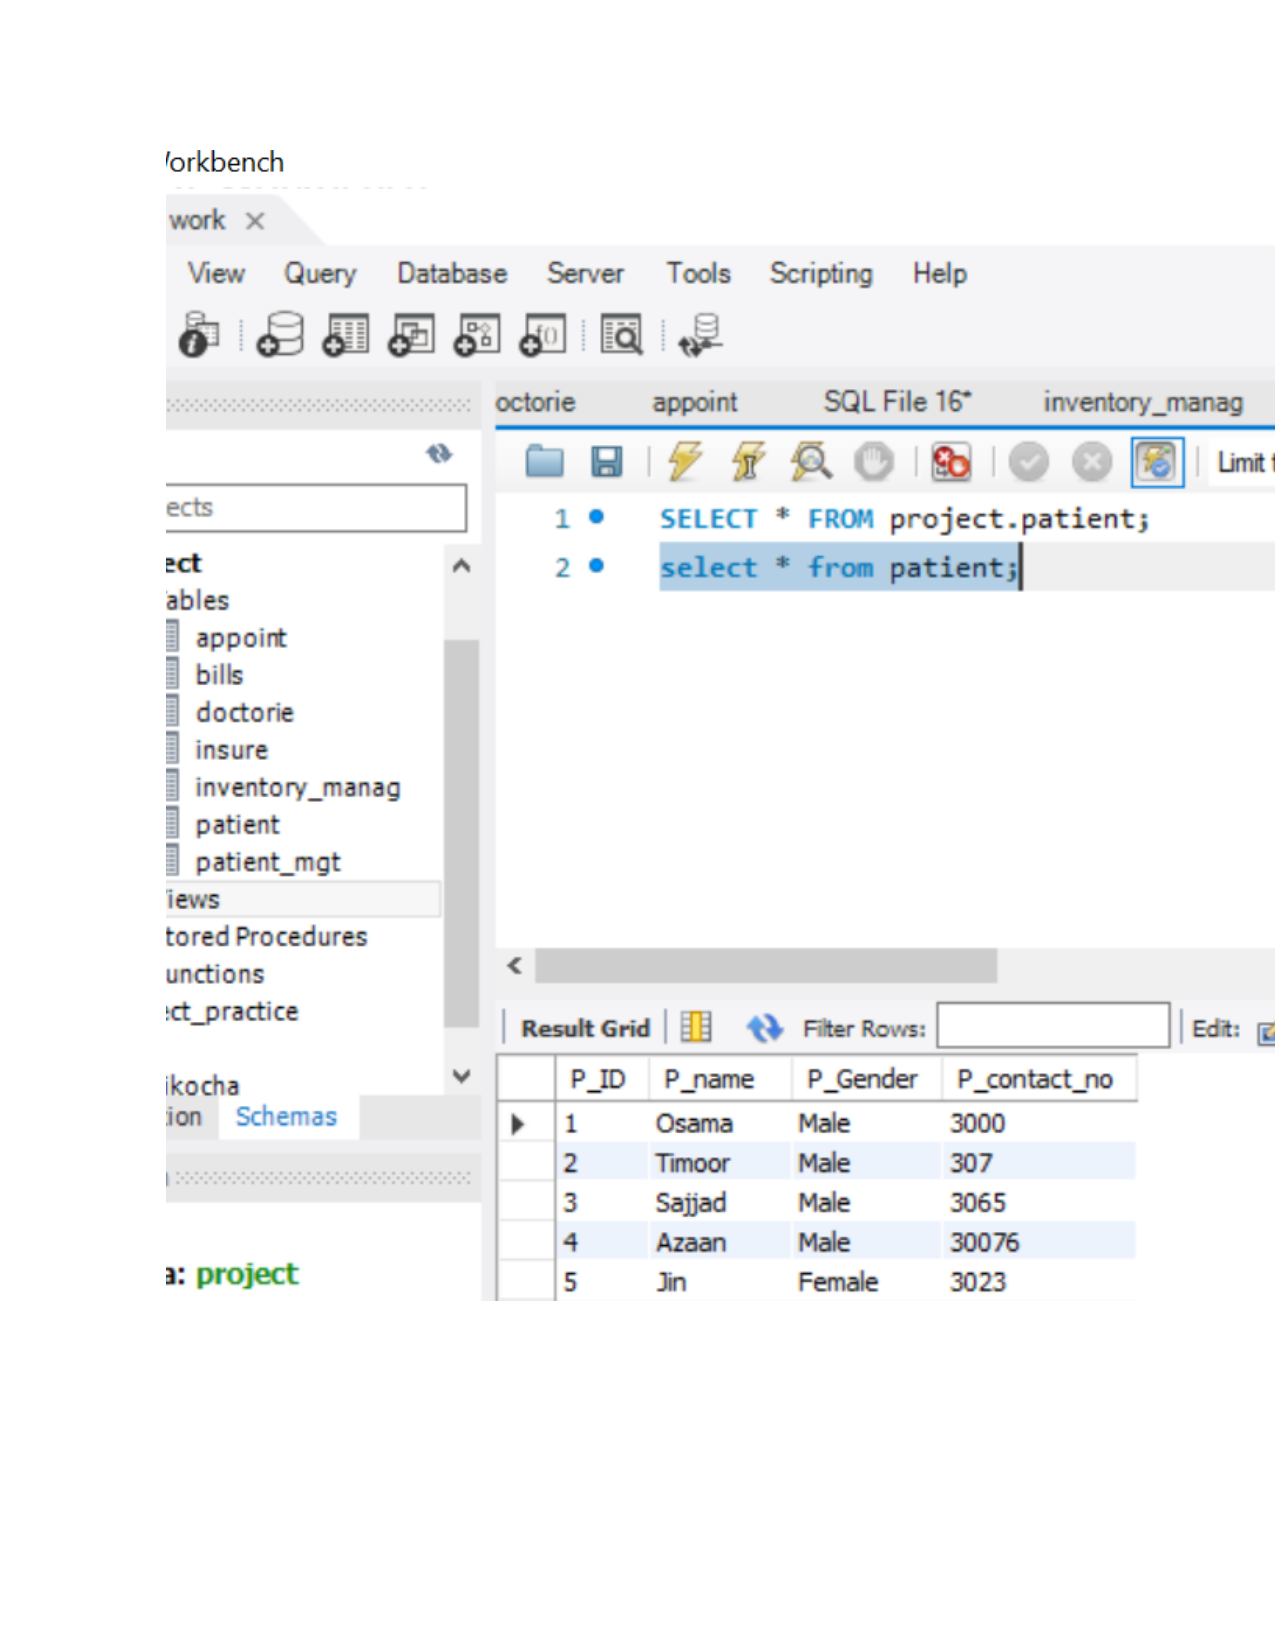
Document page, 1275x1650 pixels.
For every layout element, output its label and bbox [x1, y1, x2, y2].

picture [166, 150, 1275, 1301]
